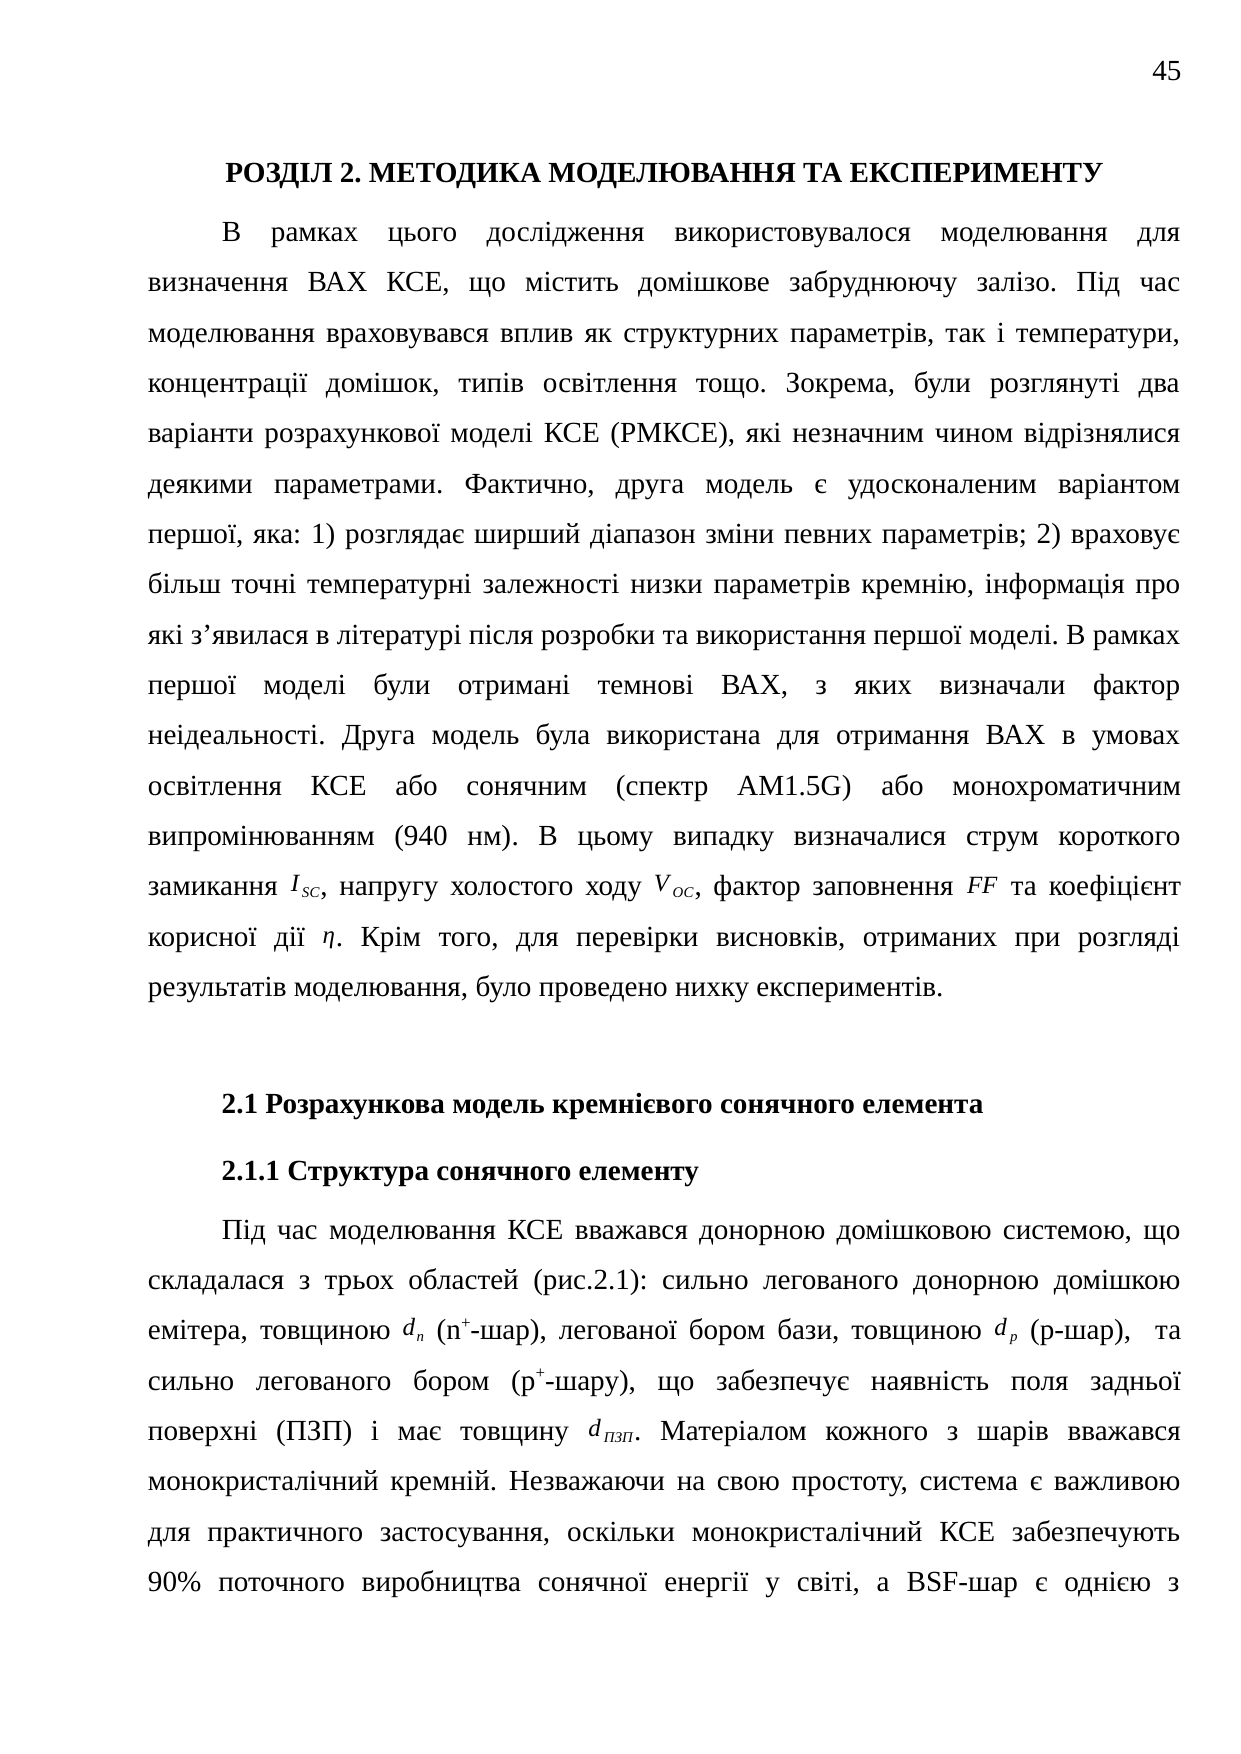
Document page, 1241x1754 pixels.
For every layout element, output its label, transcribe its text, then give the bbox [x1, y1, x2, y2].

subtitle 2.1 Розрахункова модель кремнієвого сонячного елемента [148, 1086, 1181, 1120]
subtitle 2.1.1 Структура сонячного елементу [148, 1153, 1181, 1187]
text В рамках цього дослідження використовувалося моделювання для визначення ВАХ КСЕ, що містить домішкове забруднюючу залізо. Під час моделювання враховувався вплив як структурних параметрів, так і температури, концентрації домішок, типів освітлення тощо. Зокрема, були розглянуті два варіанти розрахункової моделі КСЕ (РМКСЕ), які незначним чином відрізнялися деякими параметрами. Фактично, друга модель є удосконаленим варіантом першої, яка: 1) розглядає ширший діапазон зміни певних параметрів; 2) враховує більш точні температурні залежності низки параметрів кремнію, інформація про які з’явилася в літературі після розробки та використання першої моделі. В рамках першої моделі були отримані темнові ВАХ, з яких визначали фактор неідеальності. Друга модель була використана для отримання ВАХ в умовах освітлення КСЕ або сонячним (спектр AM1.5G) або монохроматичним випромінюванням (940 нм). В цьому випадку визначалися струм короткого замикання , напругу холостого ходу , фактор заповнення та коефіцієнт корисної дії . Крім того, для перевірки висновків, отриманих при розгляді результатів моделювання, було проведено нихку експериментів. [148, 214, 1181, 1002]
subtitle РОЗДІЛ 2. МЕТОДИКА МОДЕЛЮВАННЯ ТА ЕКСПЕРИМЕНТУ [148, 156, 1181, 189]
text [148, 1212, 1181, 1598]
